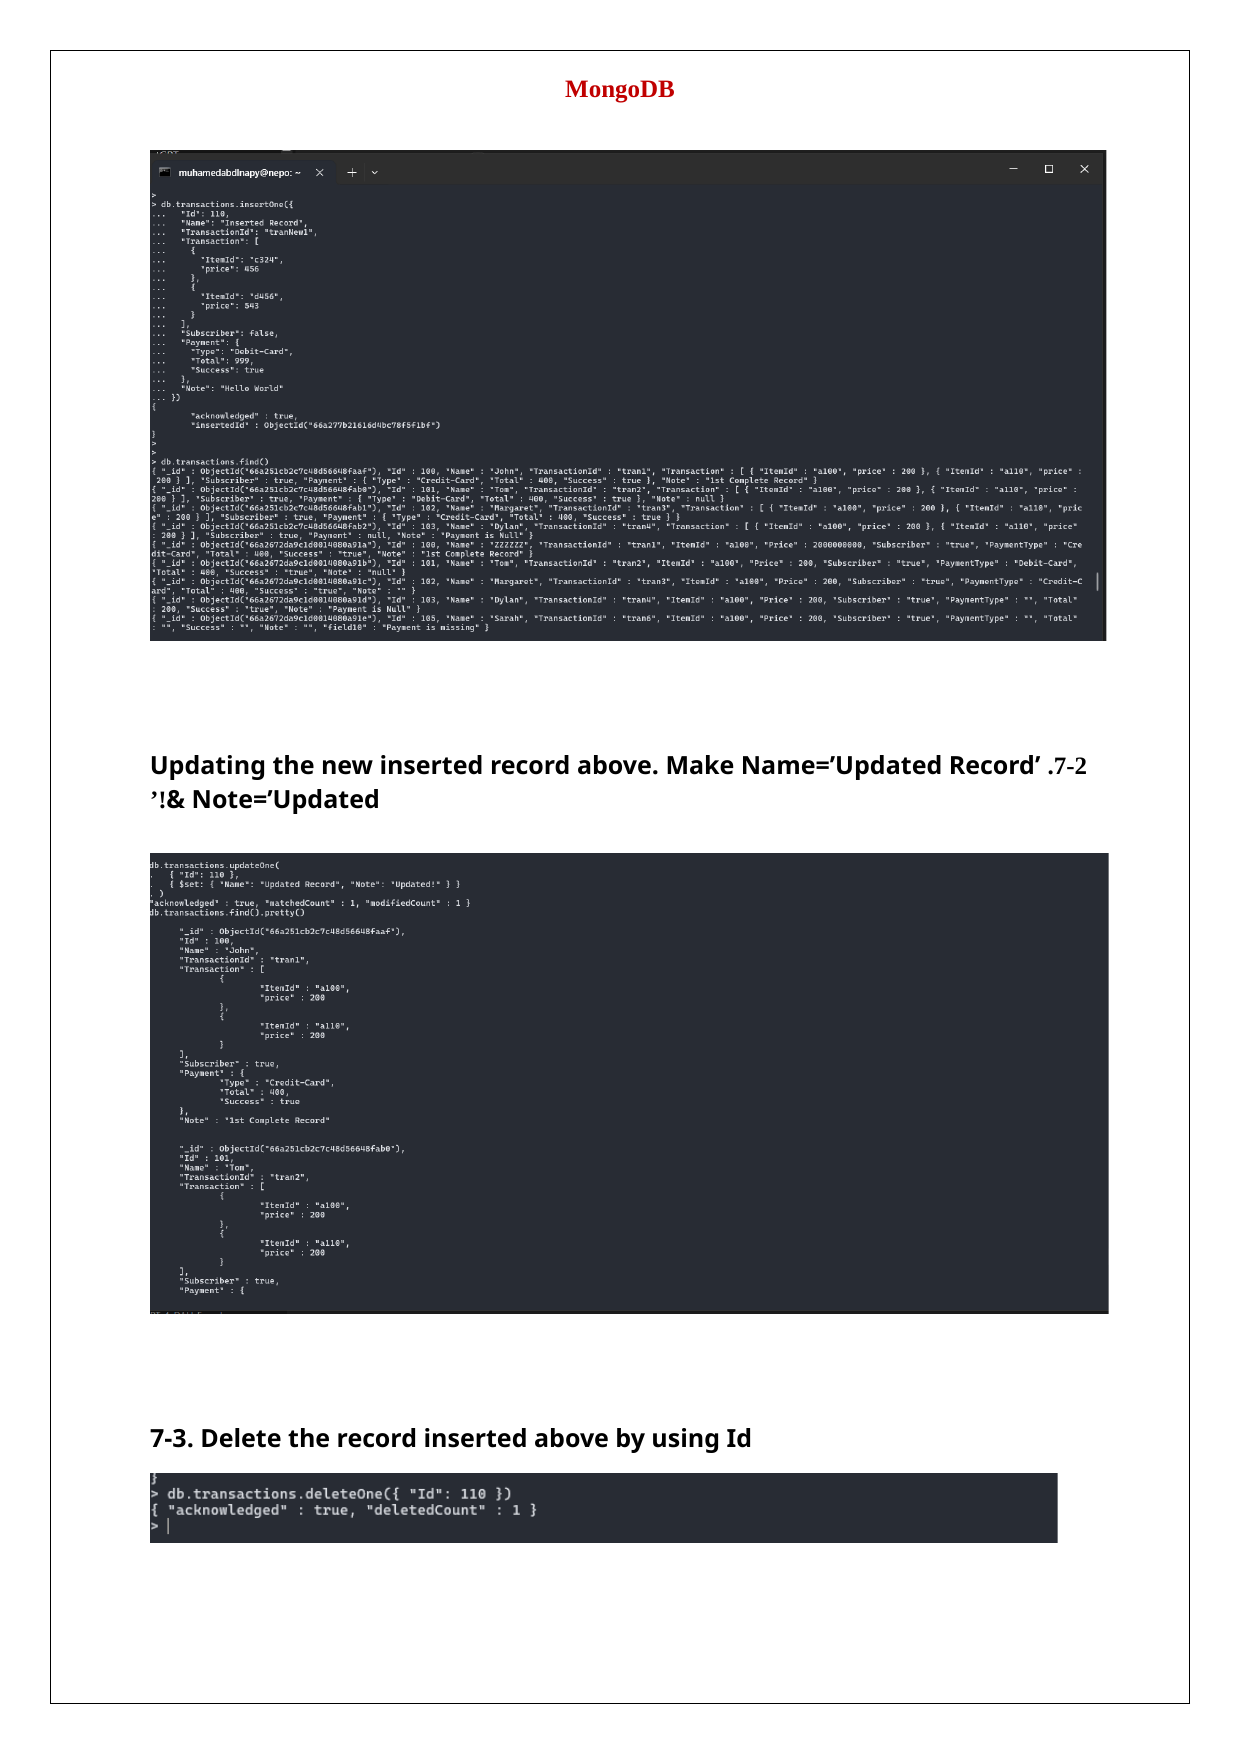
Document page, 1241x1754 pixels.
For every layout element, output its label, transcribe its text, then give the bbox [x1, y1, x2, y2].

picture [150, 1473, 1058, 1543]
picture [150, 150, 1107, 641]
text 7-2. Updating the new inserted record above. Make Name=’Updated Record’ & Note=’Updated!’ [150, 748, 1090, 816]
text 7-3. Delete the record inserted above by using Id [150, 1420, 1090, 1454]
picture [150, 853, 1109, 1314]
